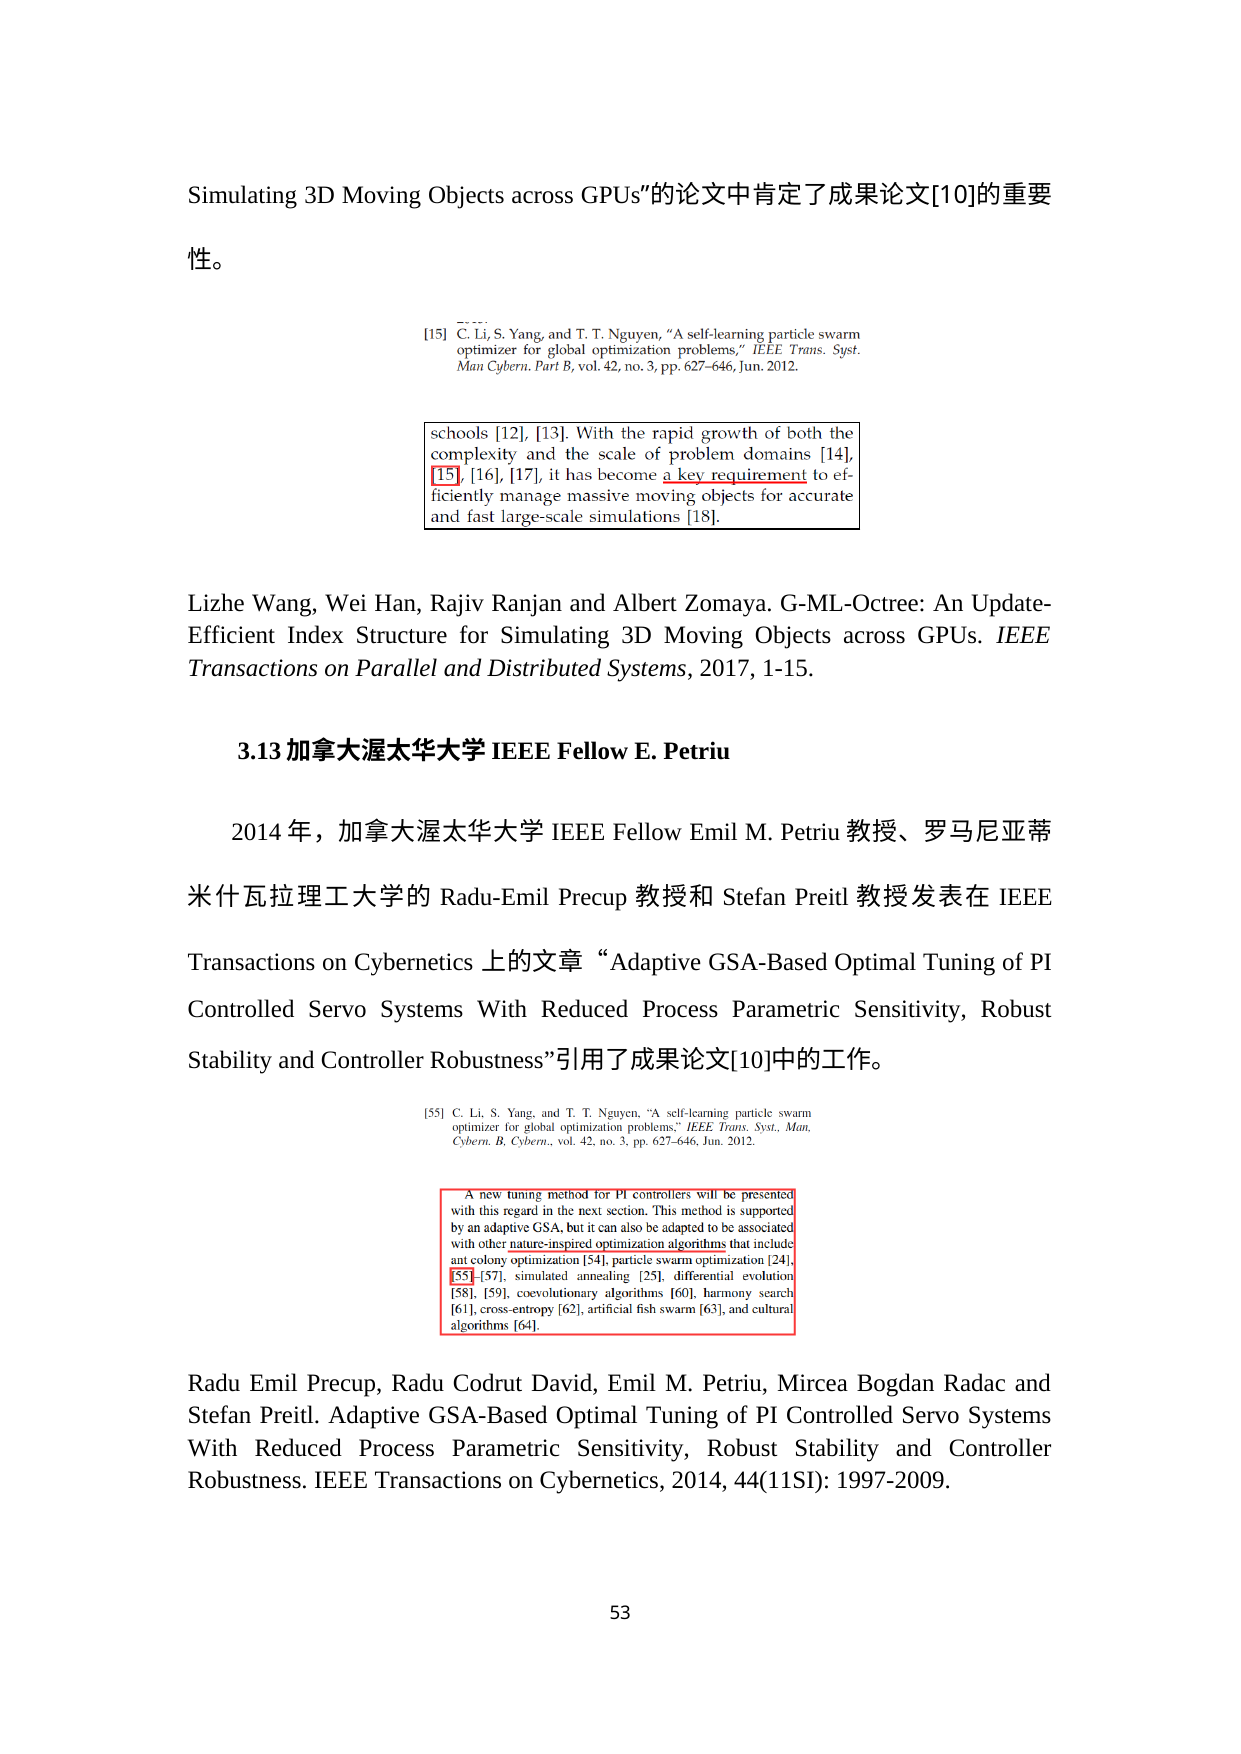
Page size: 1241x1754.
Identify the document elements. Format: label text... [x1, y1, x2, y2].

subtitle 3.13加拿大渥太华大学IEEE Fellow E. Petriu [237, 716, 1053, 781]
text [187, 160, 1053, 290]
picture [423, 1106, 817, 1148]
picture [425, 423, 859, 528]
picture [418, 322, 866, 375]
text Lizhe Wang, Wei Han, Rajiv Ranjan and Albert Zomaya. G-ML-Octree: An Update-Efficient Index Structure for Simulating 3D Moving Objects across GPUs. IEEE Transactions on Parallel and Distributed Systems, 2017, 1-15. [187, 586, 1053, 683]
text Radu Emil Precup, Radu Codrut David, Emil M. Petriu, Mircea Bogdan Radac and Stefan Preitl. Adaptive GSA-Based Optimal Tuning of PI Controlled Servo Systems With Reduced Process Parametric Sensitivity, Robust Stability and Controller Robustness. IEEE Transactions on Cybernetics, 2014, 44(11SI): 1997-2009. [187, 1366, 1053, 1496]
text 2014年，加拿大渥太华大学IEEE Fellow Emil M. Petriu教授、罗马尼亚蒂米什瓦拉理工大学的Radu-Emil Precup教授和Stefan Preitl教授发表在IEEE Transactions on Cybernetics 上的文章“Adaptive GSA-Based Optimal Tuning of PI Controlled Servo Systems With Reduced Process Parametric Sensitivity, Robust Stability and Controller Robustness”引用了成果论文[10]中的工作。 [187, 797, 1053, 1090]
picture [437, 1187, 803, 1339]
